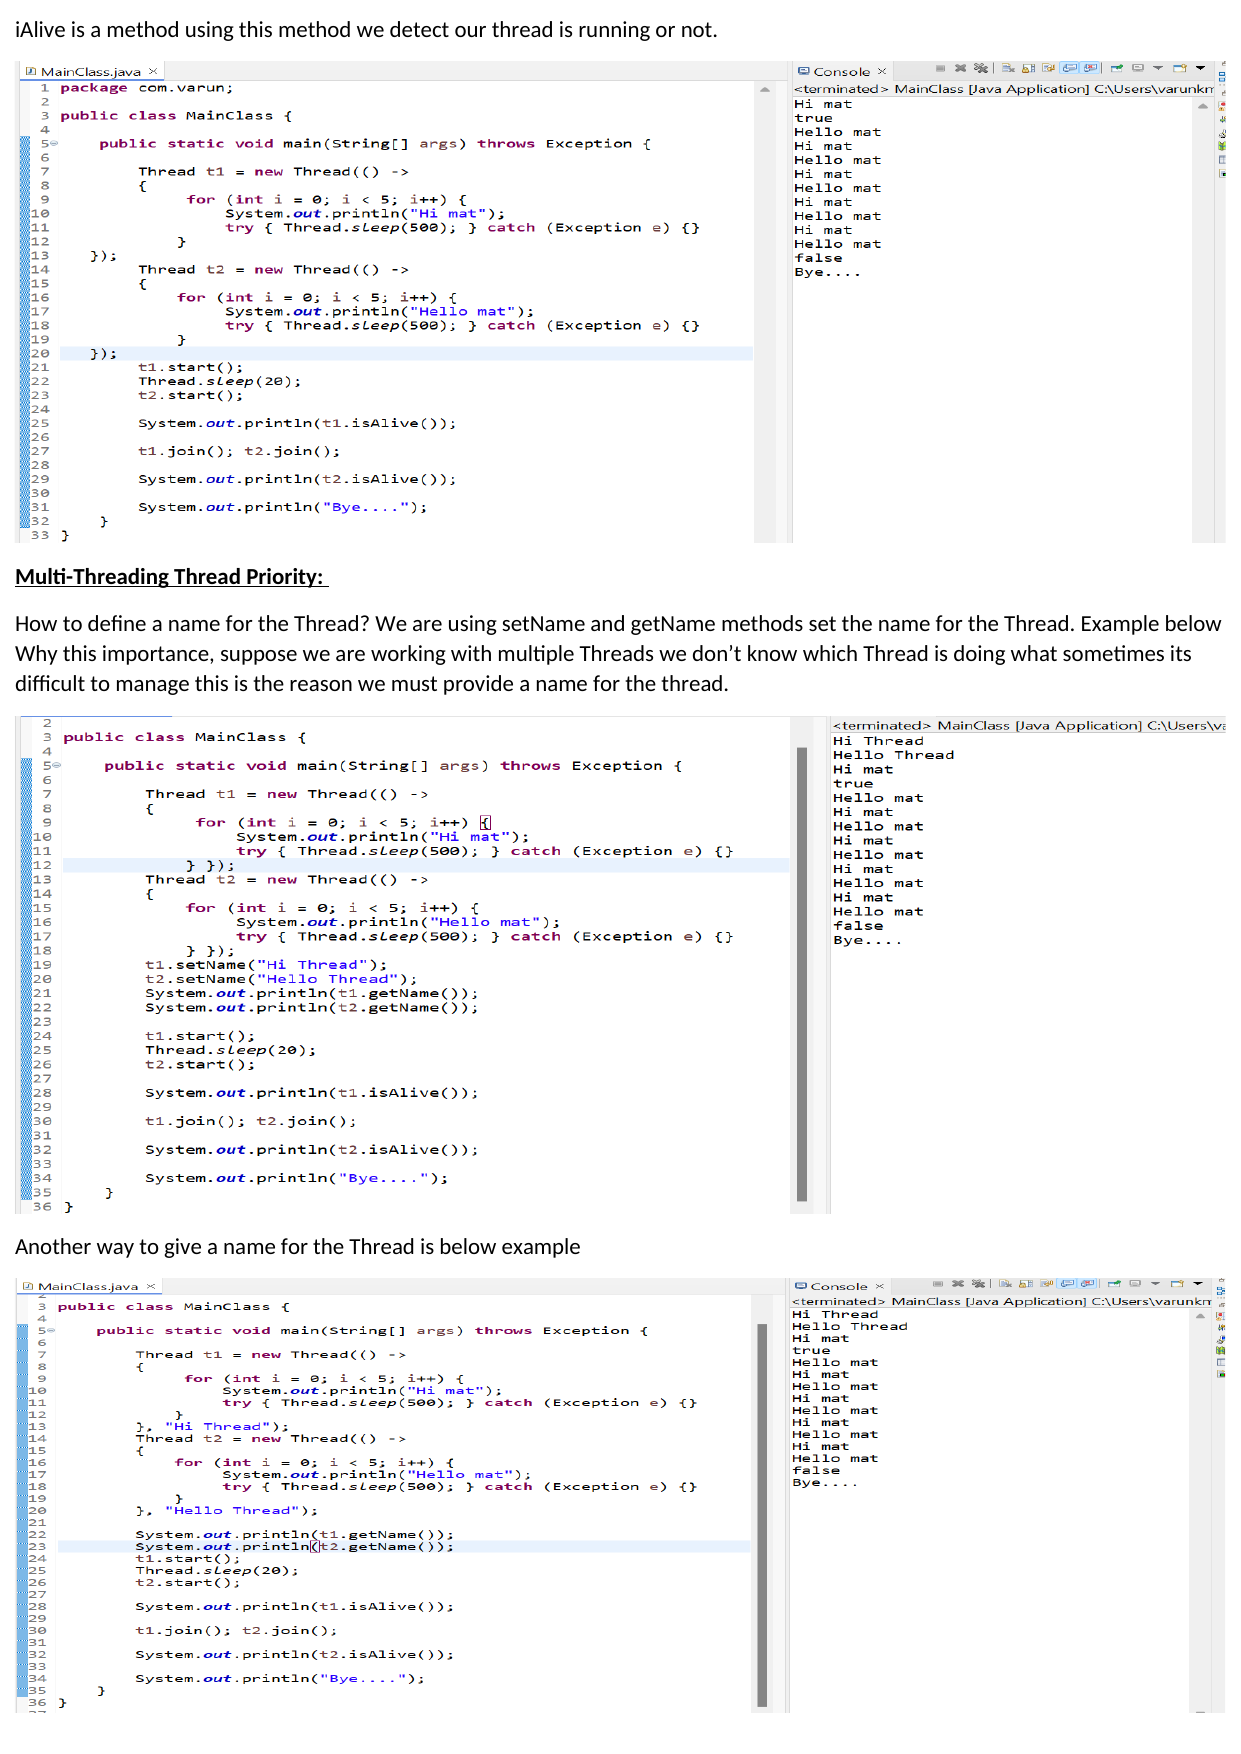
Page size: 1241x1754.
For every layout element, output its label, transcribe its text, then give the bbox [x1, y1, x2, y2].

text Another way to give a name for the Thread is below example [15, 1232, 1226, 1260]
text How to define a name for the Thread? We are using setName and getName methods set the name for the Thread. Example below Why this importance, suppose we are working with multiple Threads we don’t know which Thread is doing what sometimes its difficult to manage this is the reason we must provide a name for the thread. [15, 609, 1226, 697]
picture [14, 61, 1226, 543]
picture [14, 1278, 1226, 1713]
text iAlive is a method using this method we detect our thread is running or not. [15, 15, 1226, 43]
picture [14, 716, 1226, 1214]
text Multi-Threading Thread Priority: [15, 562, 1226, 590]
